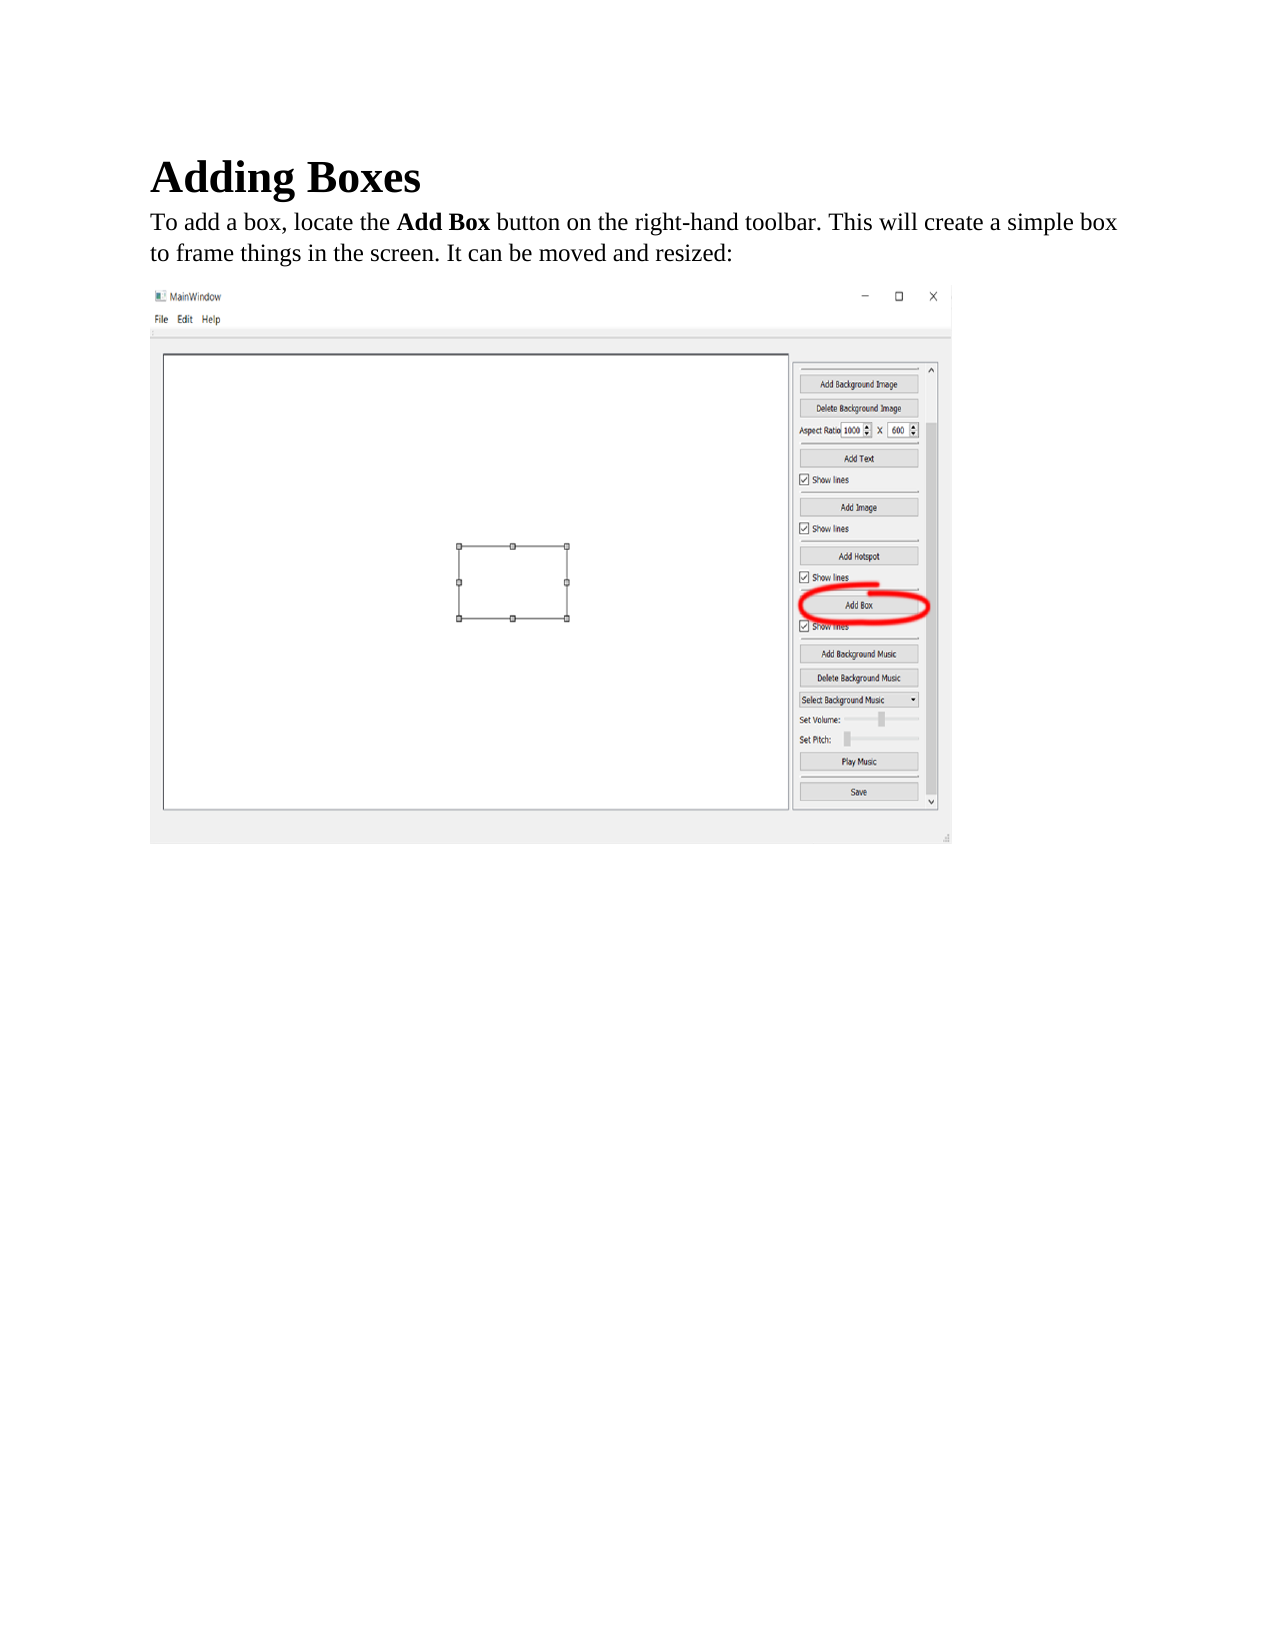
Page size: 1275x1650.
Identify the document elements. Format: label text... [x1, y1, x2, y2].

picture [150, 285, 952, 844]
subtitle Adding Boxes [150, 150, 1125, 203]
text To add a box, locate the Add Box button on the right-hand toolbar. This will create a simple box to frame things in the screen. It can be moved and resized: [150, 207, 1125, 267]
